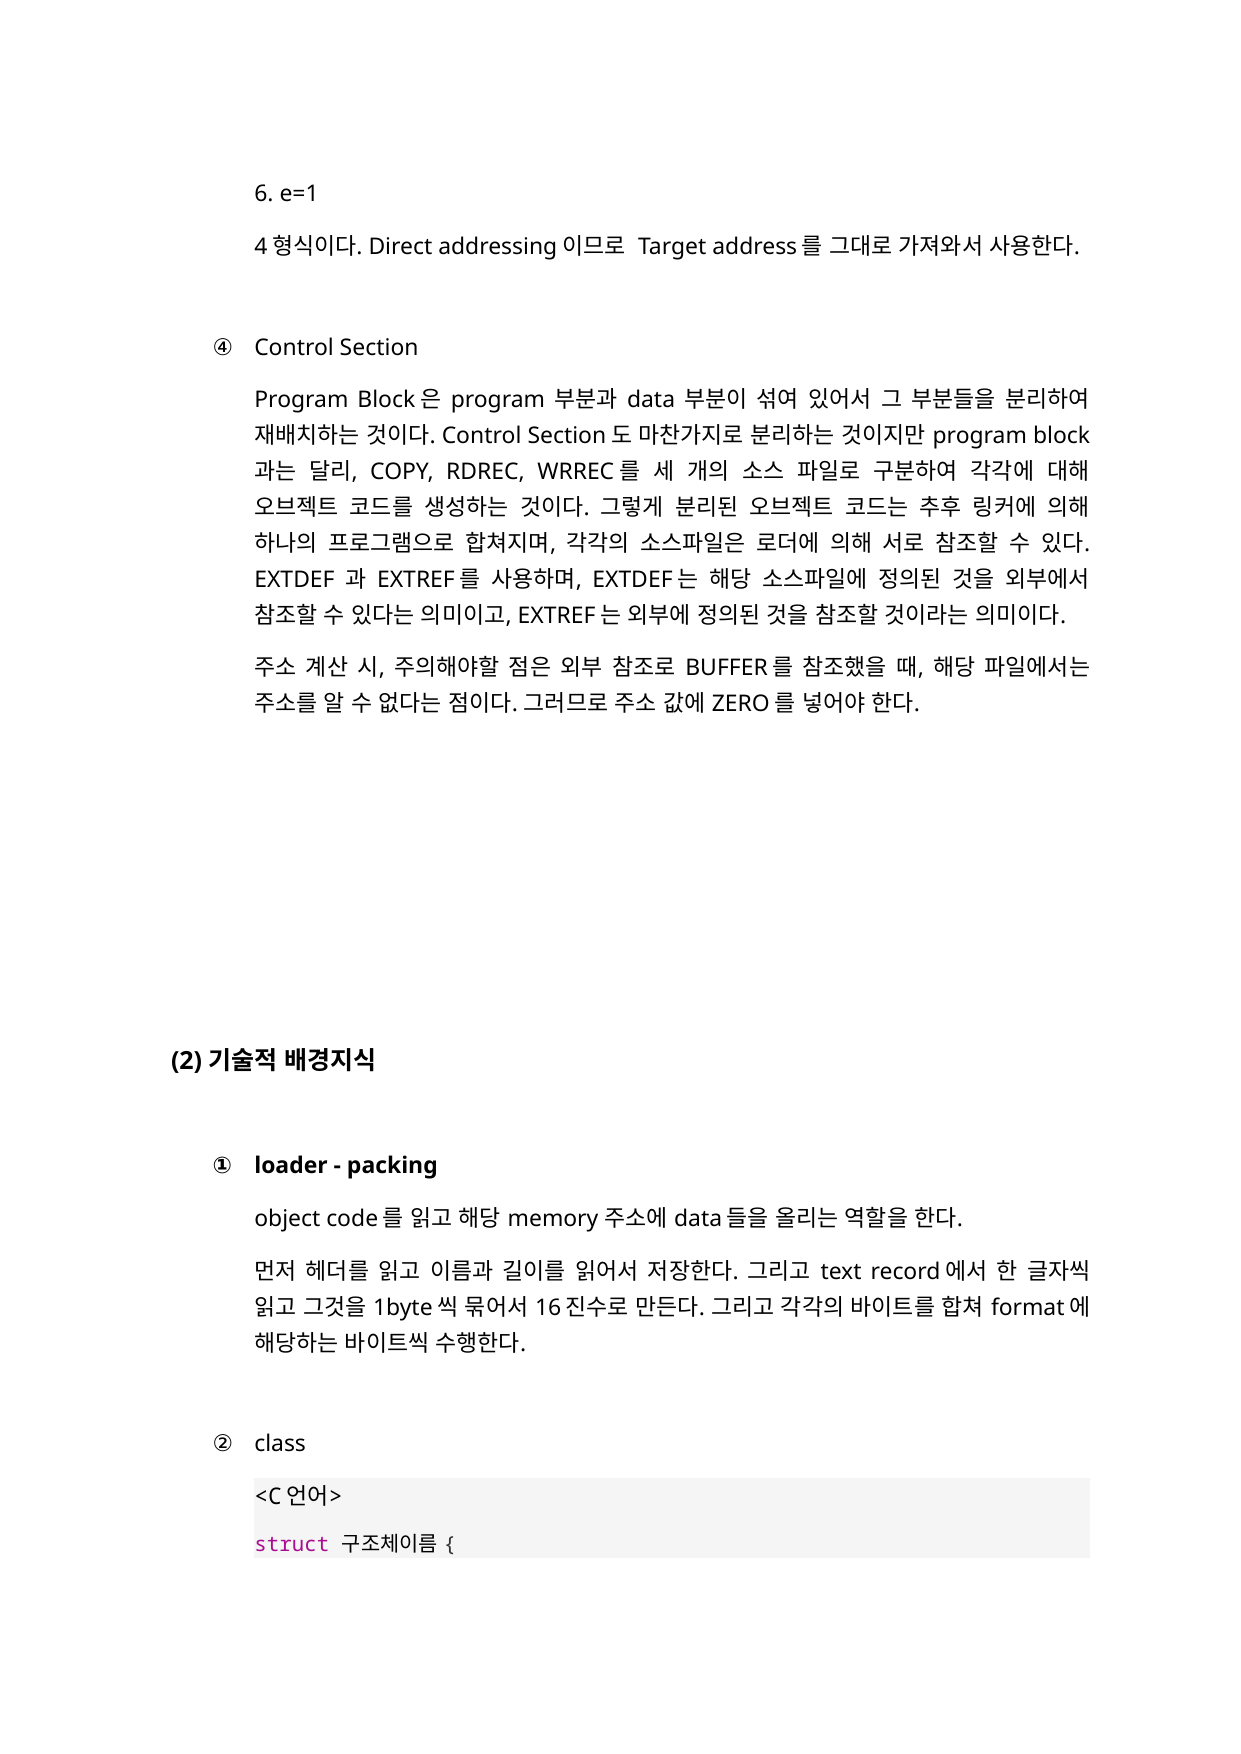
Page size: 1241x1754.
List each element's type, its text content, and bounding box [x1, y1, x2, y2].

list <C언어> [254, 1478, 1090, 1511]
list Control Section [212, 331, 1090, 362]
list class [212, 1427, 1090, 1459]
list struct 구조체이름 { [254, 1527, 1090, 1558]
list 주소 계산 시, 주의해야할 점은 외부 참조로 BUFFER를 참조했을 때, 해당 파일에서는 주소를 알 수 없다는 점이다. 그러므로 주소 값에 ZERO를 넣어야 한다. [254, 649, 1090, 718]
list 6. e=1 [254, 177, 1090, 208]
list 4형식이다. Direct addressing이므로 Target address를 그대로 가져와서 사용한다. [254, 228, 1090, 261]
list Program Block은 program 부분과 data 부분이 섞여 있어서 그 부분들을 분리하여 재배치하는 것이다. Control Section도 마찬가지로 분리하는 것이지만 program block과는 달리, COPY, RDREC, WRREC를 세 개의 소스 파일로 구분하여 각각에 대해 오브젝트 코드를 생성하는 것이다. 그렇게 분리된 오브젝트 코드는 추후 링커에 의해 하나의 프로그램으로 합쳐지며, 각각의 소스파일은 로더에 의해 서로 참조할 수 있다. EXTDEF 과 EXTREF를 사용하며, EXTDEF는 해당 소스파일에 정의된 것을 외부에서 참조할 수 있다는 의미이고, EXTREF는 외부에 정의된 것을 참조할 것이라는 의미이다. [254, 381, 1090, 630]
text (2) 기술적 배경지식 [171, 1040, 1090, 1077]
list 먼저 헤더를 읽고 이름과 길이를 읽어서 저장한다. 그리고 text record에서 한 글자씩 읽고 그것을 1byte씩 묶어서 16진수로 만든다. 그리고 각각의 바이트를 합쳐 format에 해당하는 바이트씩 수행한다. [254, 1252, 1090, 1358]
list object code를 읽고 해당 memory 주소에 data들을 올리는 역할을 한다. [254, 1200, 1090, 1233]
list loader - packing [212, 1149, 1090, 1181]
